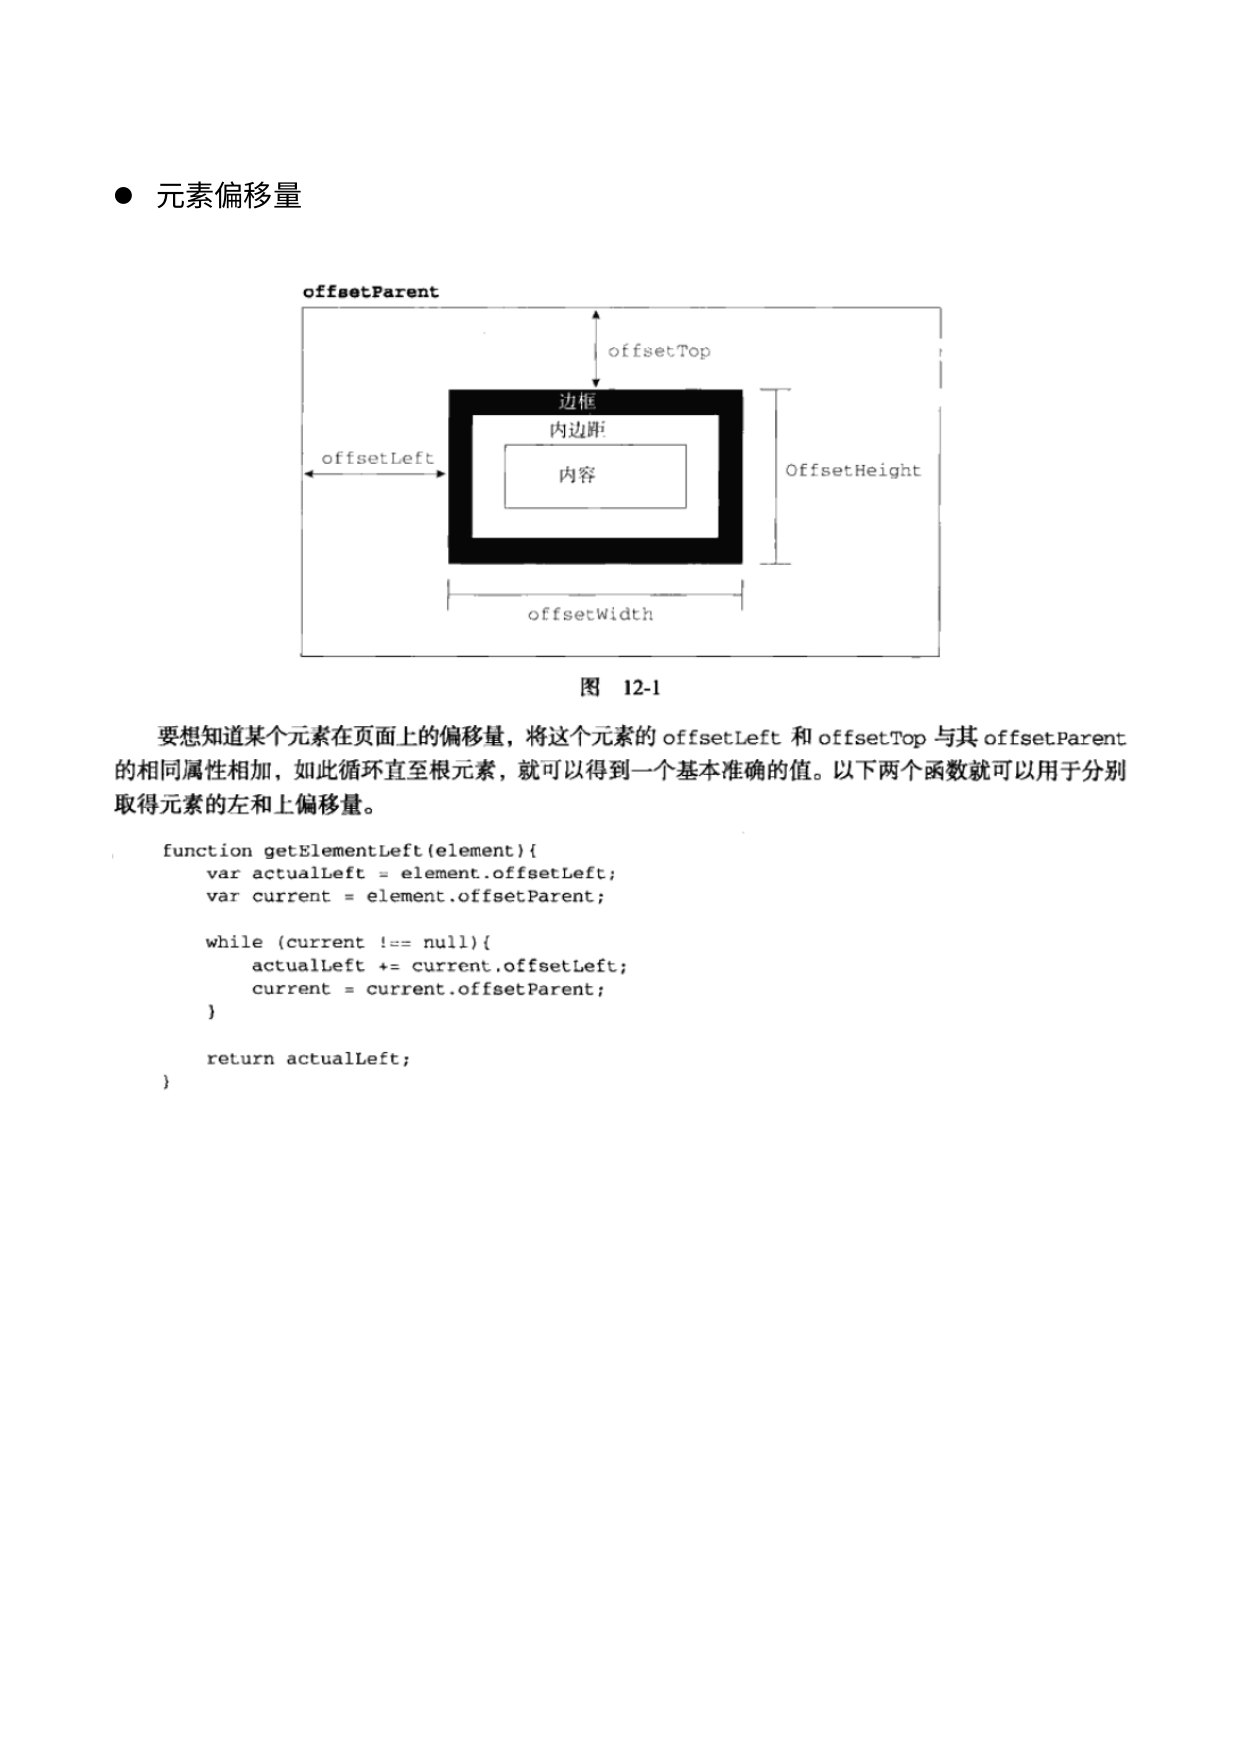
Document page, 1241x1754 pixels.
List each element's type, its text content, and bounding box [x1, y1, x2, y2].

subtitle 元素偏移量 [112, 159, 1128, 228]
picture [112, 271, 1132, 1094]
